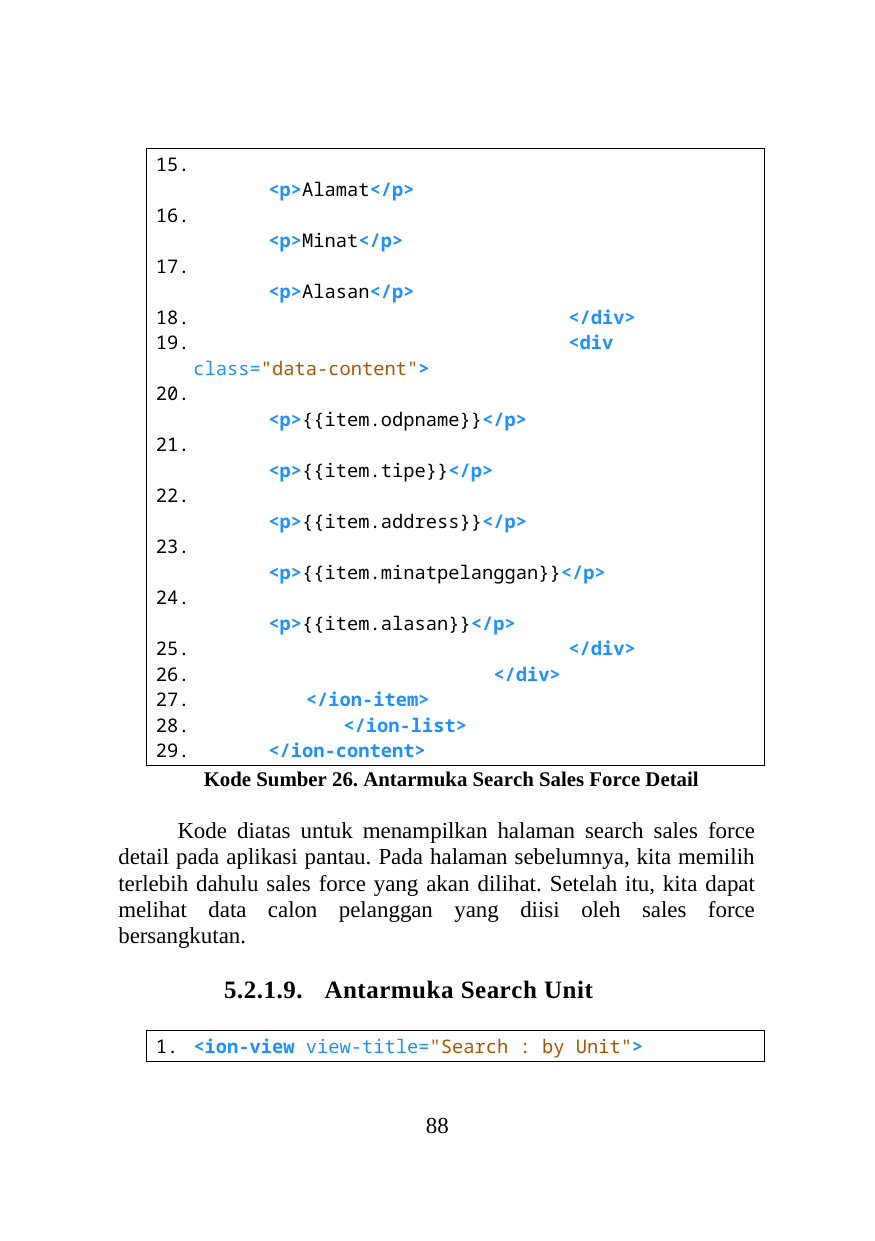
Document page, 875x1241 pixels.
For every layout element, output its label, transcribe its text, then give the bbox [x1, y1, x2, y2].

list <p>Alasan</p> [147, 250, 764, 301]
list <p>{{item.tipe}}</p> [147, 428, 764, 479]
list </div> [147, 658, 764, 684]
list </div> [147, 633, 764, 658]
list </div> [147, 301, 764, 326]
list <div class="data-content"> [147, 326, 764, 377]
list <ion-view view-title="Search : by Unit"> [147, 1031, 764, 1061]
list <p>Alamat</p> [147, 149, 764, 199]
list </ion-list> [147, 709, 764, 735]
list <p>{{item.minatpelanggan}}</p> [147, 531, 764, 582]
list <p>{{item.alasan}}</p> [147, 582, 764, 633]
text Kode diatas untuk menampilkan halaman search sales force detail pada aplikasi pantau. Pada halaman sebelumnya, kita memilih terlebih dahulu sales force yang akan dilihat. Setelah itu, kita dapat melihat data calon pelanggan yang diisi oleh sales force bersangkutan. [118, 817, 756, 949]
list <p>{{item.address}}</p> [147, 479, 764, 531]
text Kode Sumber 26. Antarmuka Search Sales Force Detail [146, 766, 756, 791]
subtitle Antarmuka Search Unit [224, 975, 756, 1004]
list </ion-item> [147, 684, 764, 709]
list <p>{{item.odpname}}</p> [147, 377, 764, 428]
list </ion-content> [147, 735, 764, 765]
list <p>Minat</p> [147, 199, 764, 250]
